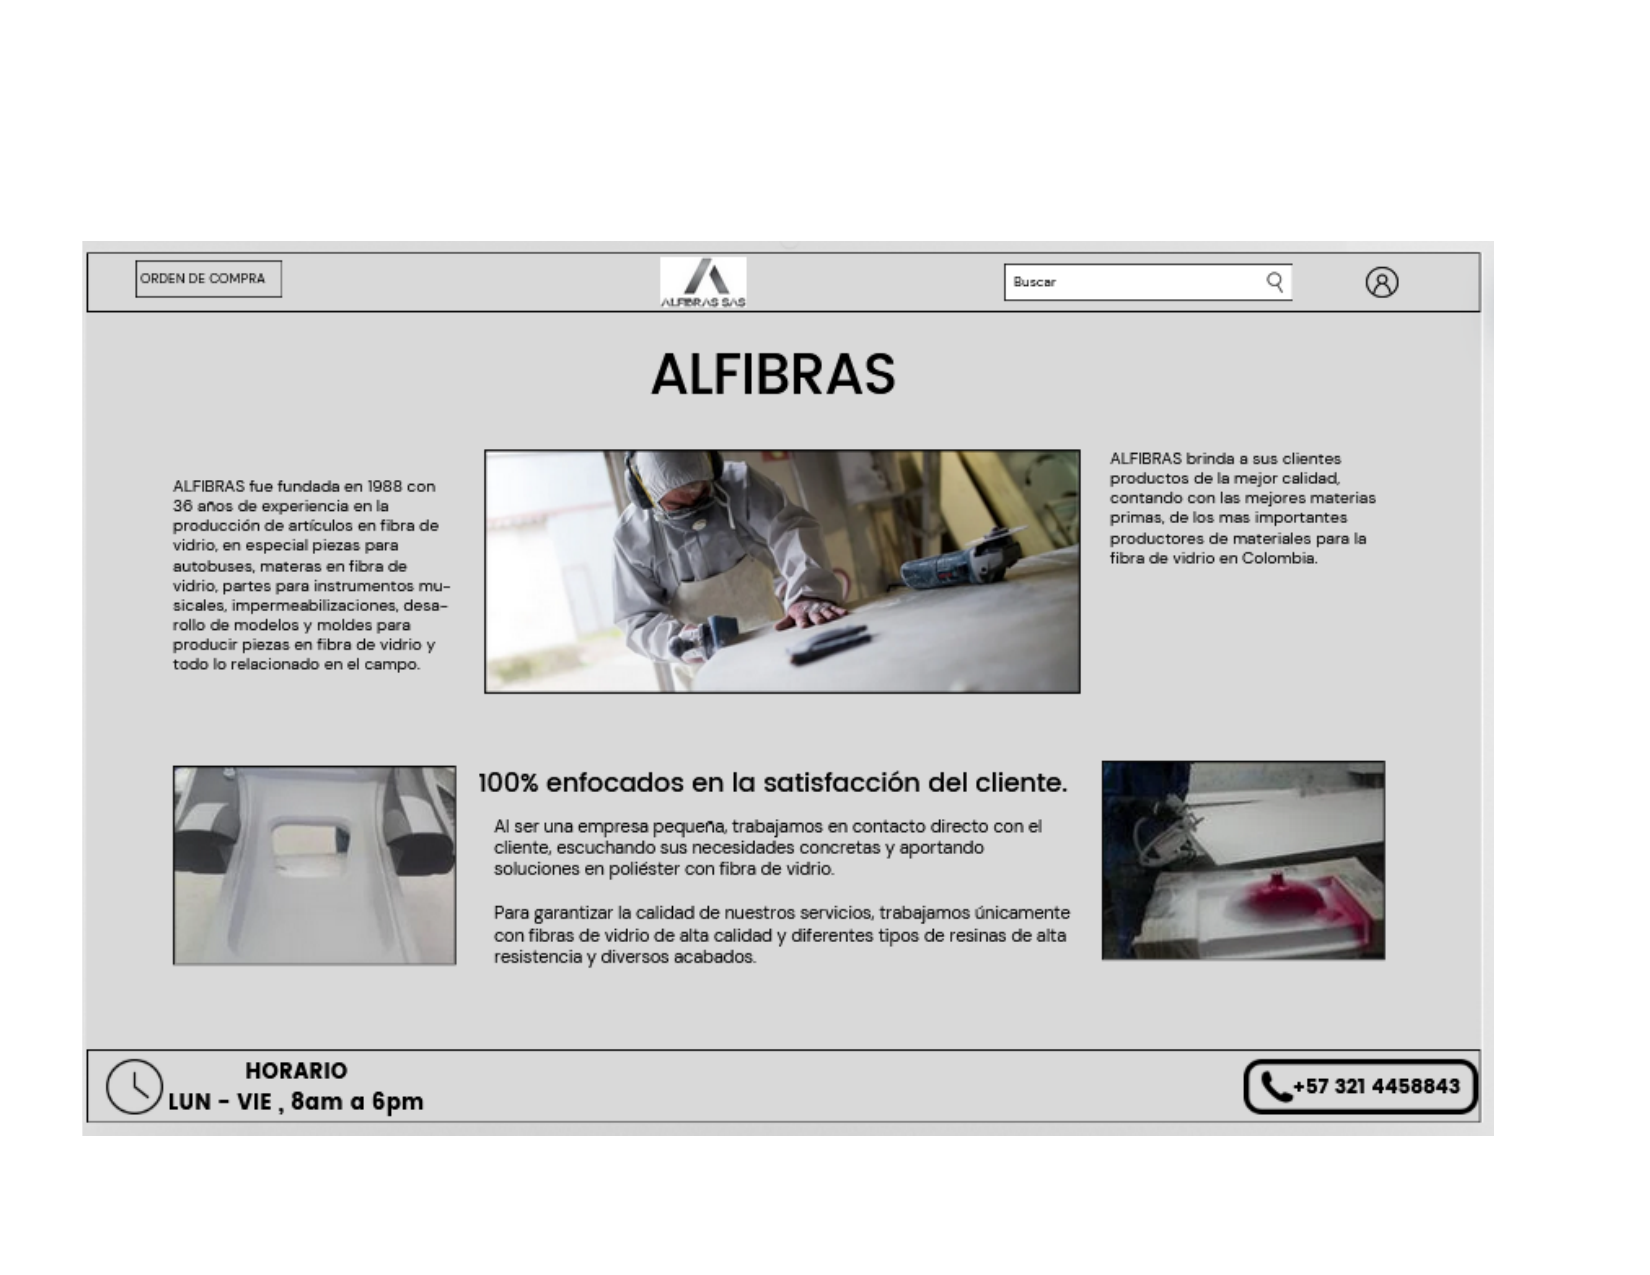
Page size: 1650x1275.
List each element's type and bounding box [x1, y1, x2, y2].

picture [82, 241, 1494, 1136]
